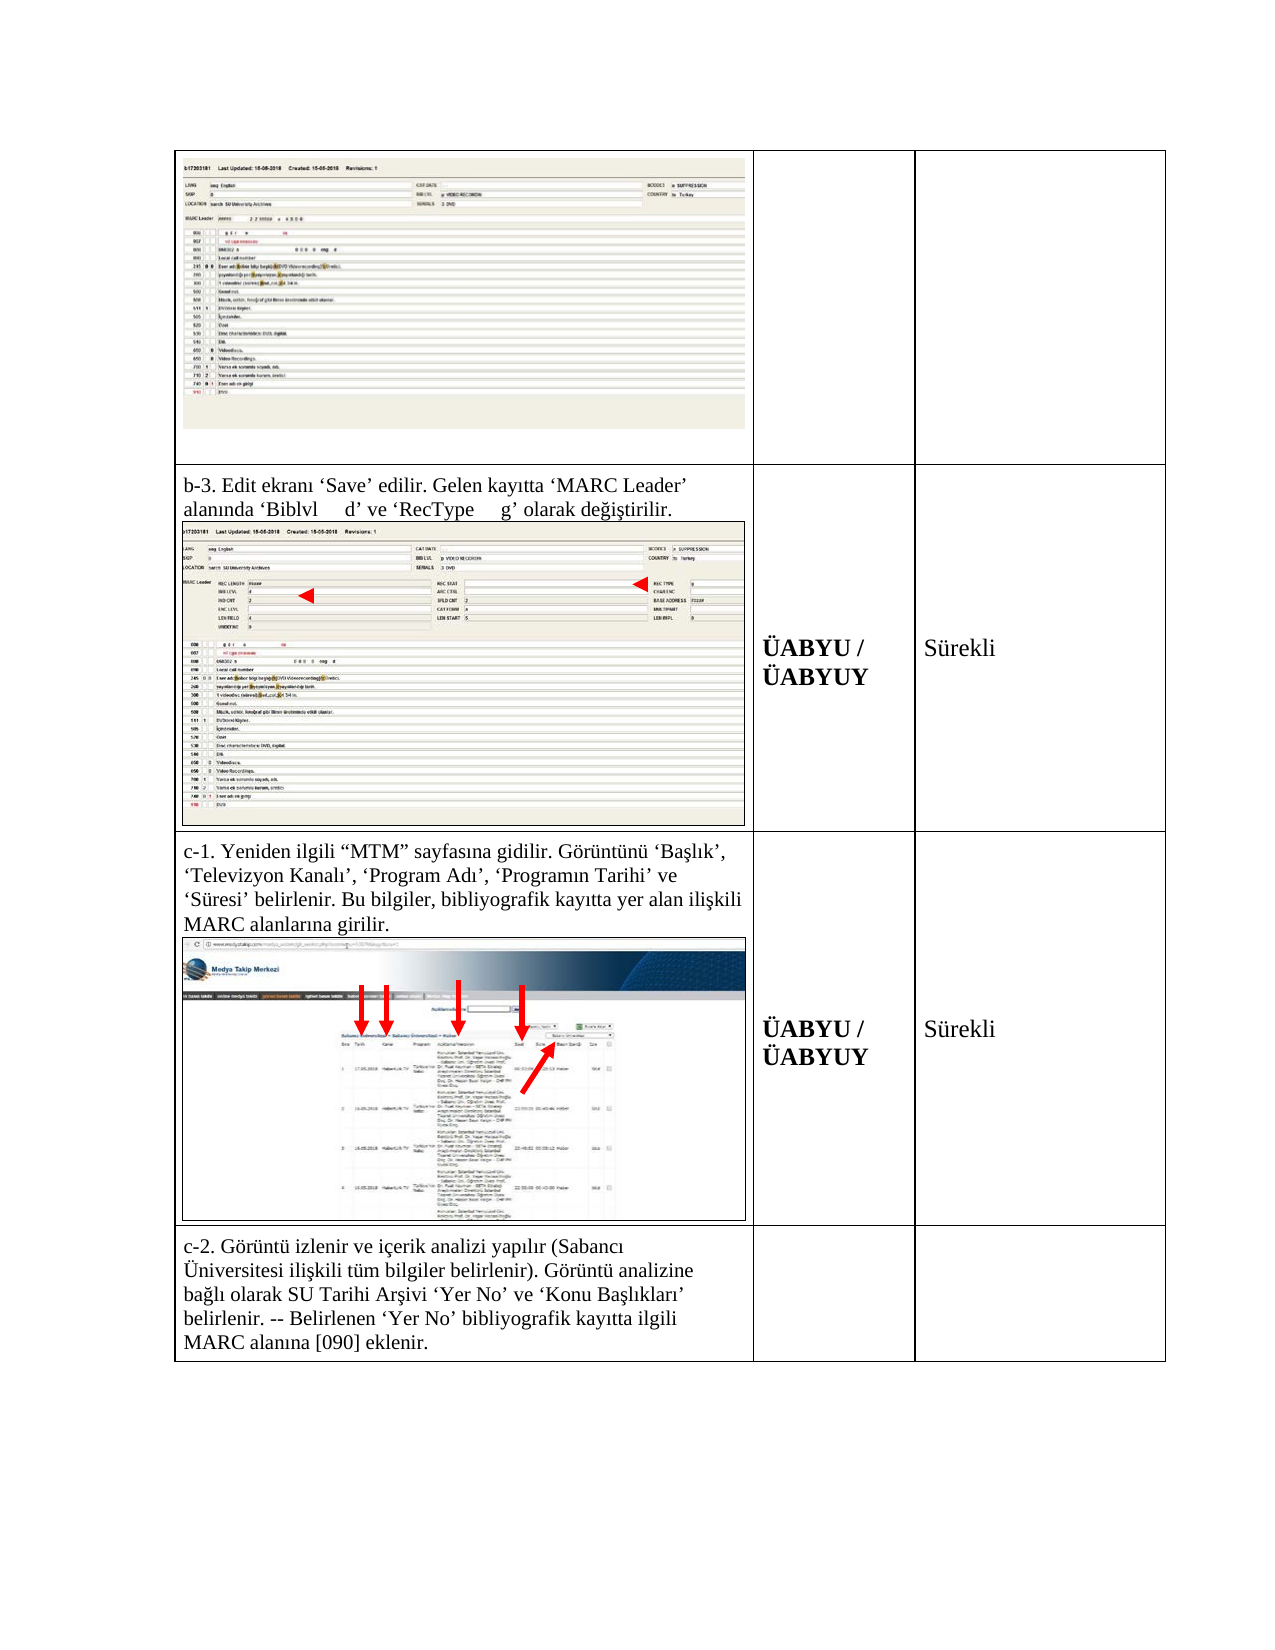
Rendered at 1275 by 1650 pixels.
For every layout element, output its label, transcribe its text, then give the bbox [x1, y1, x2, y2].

table_cell [916, 1226, 1165, 1361]
table_cell c-1. Yeniden ilgili “MTM” sayfasına gidilir. Görüntünü ‘Başlık’, ‘Televizyon Kanalı’, ‘Program Adı’, ‘Programın Tarihi’ ve ‘Süresi’ belirlenir. Bu bilgiler, bibliyografik kayıtta yer alan ilişkili MARC alanlarına girilir. [176, 832, 753, 1225]
table_cell Sürekli [916, 832, 1165, 1225]
table_cell c-2. Görüntü izlenir ve içerik analizi yapılır (Sabancı Üniversitesi ilişkili tüm bilgiler belirlenir). Görüntü analizine bağlı olarak SU Tarihi Arşivi ‘Yer No’ ve ‘Konu Başlıkları’ belirlenir. -- Belirlenen ‘Yer No’ bibliyografik kayıtta ilgili MARC alanına [090] eklenir. [176, 1226, 753, 1361]
table_cell [754, 1226, 914, 1361]
table_header [176, 151, 753, 464]
table_cell ÜABYU / ÜABYUY [754, 465, 914, 831]
table_header [916, 151, 1165, 464]
table_cell Sürekli [916, 465, 1165, 831]
table_cell b-3. Edit ekranı ‘Save’ edilir. Gelen kayıtta ‘MARC Leader’ alanında ‘Biblvl  d’ ve ‘RecType  g’ olarak değiştirilir. [176, 465, 753, 831]
picture [183, 158, 745, 429]
table_header [754, 151, 914, 464]
table_cell ÜABYU / ÜABYUY [754, 832, 914, 1225]
